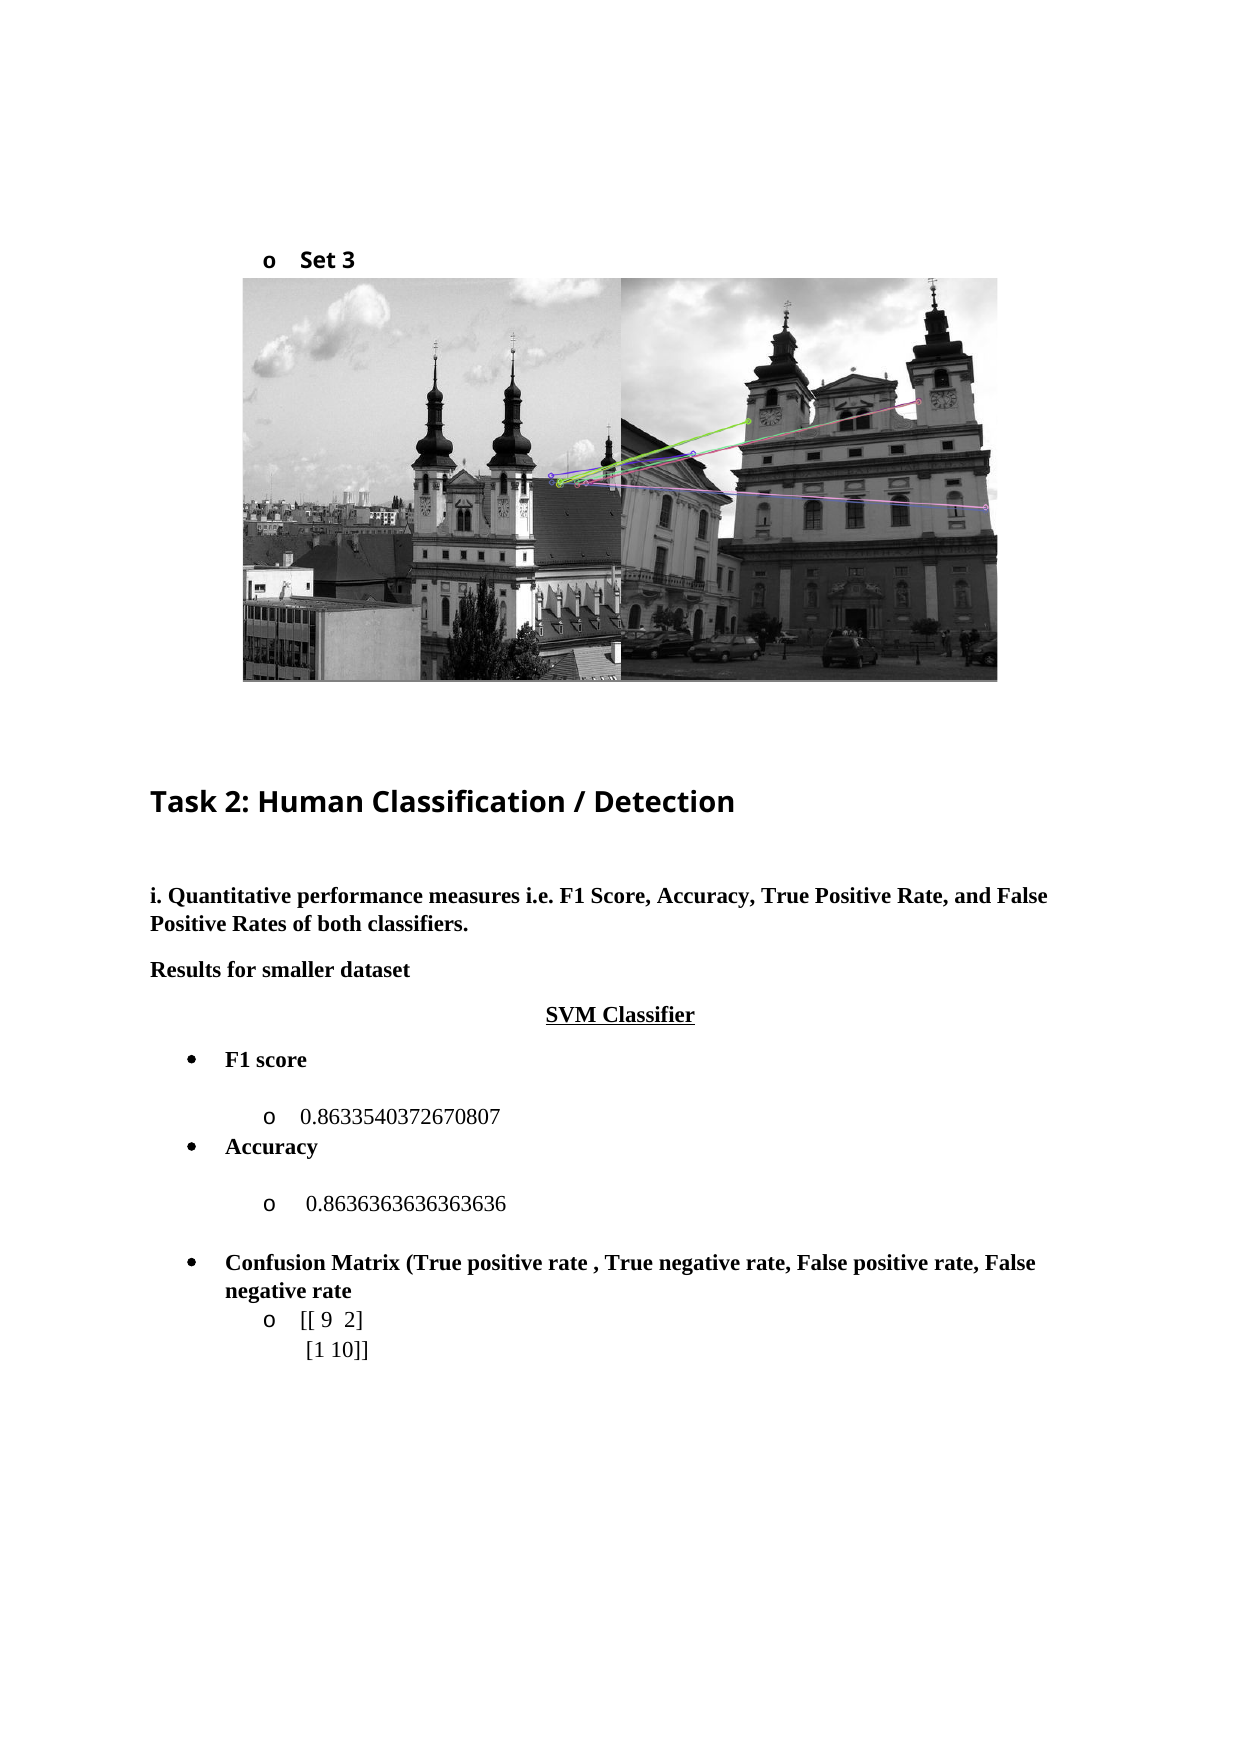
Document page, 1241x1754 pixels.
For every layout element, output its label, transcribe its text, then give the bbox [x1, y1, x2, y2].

text SVM Classifier [150, 1001, 1090, 1027]
list 0.8633540372670807 [262, 1103, 1090, 1131]
text Task 2: Human Classification / Detection [150, 781, 1090, 821]
list 0.8636363636363636 [262, 1190, 1090, 1218]
list Confusion Matrix (True positive rate , True negative rate, False positive rate, False negative rate [187, 1249, 1090, 1304]
list Accuracy [187, 1133, 1090, 1159]
text Results for smaller dataset [150, 956, 1090, 982]
list Set 3 [262, 244, 1090, 275]
text i. Quantitative performance measures i.e. F1 Score, Accuracy, True Positive Rate, and False Positive Rates of both classifiers. [150, 840, 1090, 937]
list F1 score [187, 1046, 1090, 1072]
list [[ 9 2] [262, 1306, 1090, 1334]
picture [242, 278, 998, 682]
list [1 10]] [300, 1336, 1090, 1362]
